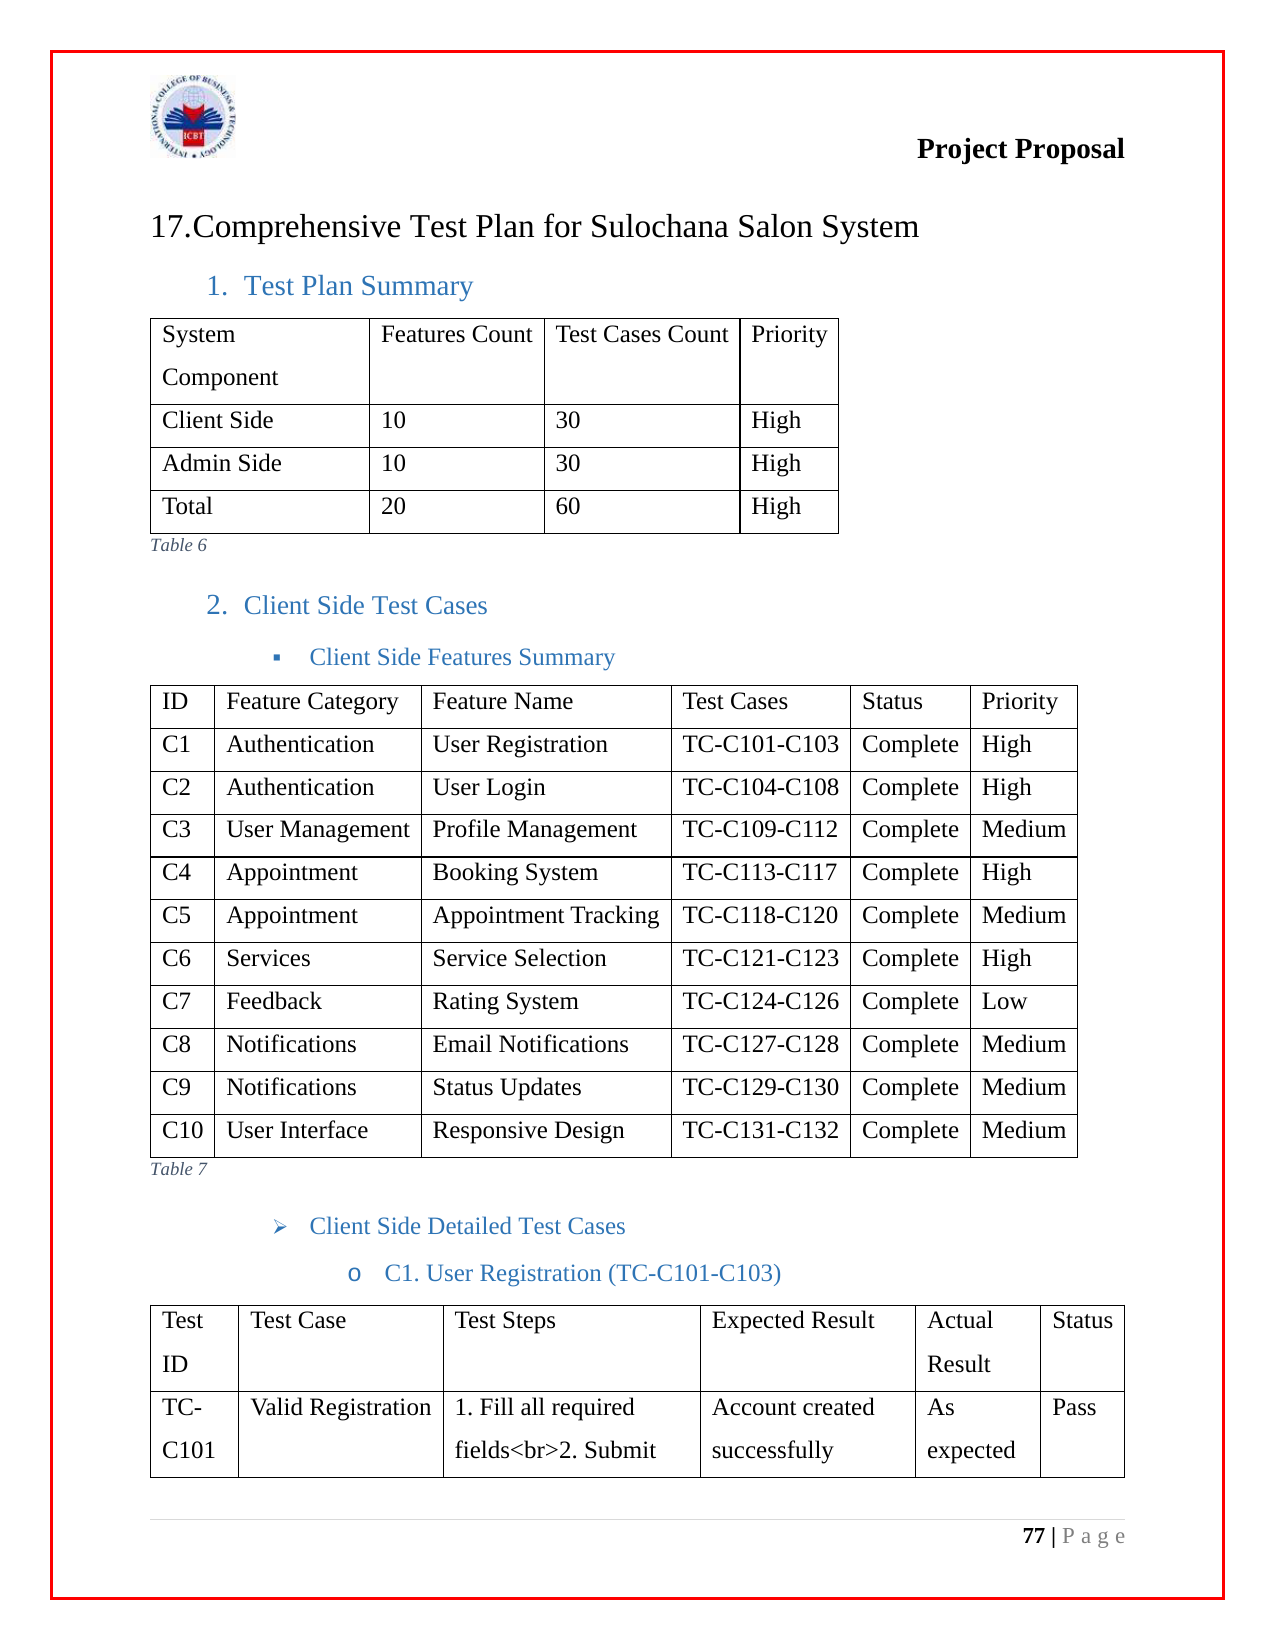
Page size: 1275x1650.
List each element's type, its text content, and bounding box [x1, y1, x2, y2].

table_cell Complete [851, 815, 970, 856]
table_cell TC-C104-C108 [672, 772, 850, 813]
table_header Priority [971, 686, 1077, 728]
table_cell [444, 1392, 700, 1477]
table_cell C3 [151, 815, 214, 856]
table_cell TC-C101-C103 [672, 729, 850, 771]
table_cell Total [151, 491, 369, 533]
table_cell Complete [851, 900, 970, 942]
text Table 7 [150, 1158, 1125, 1179]
table_cell Appointment Tracking [422, 900, 671, 942]
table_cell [701, 1392, 915, 1477]
table_cell High [971, 772, 1077, 813]
subtitle Test Plan Summary [206, 268, 1125, 301]
table_cell Complete [851, 943, 970, 985]
table_cell C10 [151, 1115, 214, 1157]
table_cell TC-C118-C120 [672, 900, 850, 942]
table_cell TC-C131-C132 [672, 1115, 850, 1157]
table_header System Component [151, 319, 369, 404]
table_header Status [851, 686, 970, 728]
table_cell C9 [151, 1072, 214, 1114]
table_cell Appointment [215, 900, 421, 942]
table_cell Complete [851, 772, 970, 813]
table_cell Notifications [215, 1029, 421, 1071]
table_cell Complete [851, 729, 970, 771]
table_cell Complete [851, 1115, 970, 1157]
table_header ID [151, 686, 214, 728]
table_cell Booking System [422, 858, 671, 899]
table_cell TC-C113-C117 [672, 858, 850, 899]
table_cell Complete [851, 1072, 970, 1114]
table_cell High [971, 729, 1077, 771]
table_cell As expected [916, 1392, 1040, 1477]
table_cell Responsive Design [422, 1115, 671, 1157]
table_cell Complete [851, 986, 970, 1028]
table_cell TC-C101 [151, 1392, 238, 1477]
table_header Features Count [370, 319, 544, 404]
table_header Priority [741, 319, 838, 404]
table_cell TC-C124-C126 [672, 986, 850, 1028]
subtitle Client Side Detailed Test Cases [272, 1211, 1125, 1240]
table_cell C4 [151, 858, 214, 899]
table_header Test Cases Count [545, 319, 739, 404]
table_cell Feedback [215, 986, 421, 1028]
table_cell High [741, 448, 838, 490]
table_cell TC-C129-C130 [672, 1072, 850, 1114]
table_header Feature Category [215, 686, 421, 728]
table_cell Authentication [215, 729, 421, 771]
subtitle C1. User Registration (TC-C101-C103) [347, 1258, 1125, 1289]
table_cell 20 [370, 491, 544, 533]
table_cell High [971, 943, 1077, 985]
subtitle Client Side Test Cases [206, 587, 1125, 621]
table_cell High [741, 405, 838, 447]
table_cell 30 [545, 405, 739, 447]
table_cell C8 [151, 1029, 214, 1071]
subtitle Client Side Features Summary [272, 642, 1125, 670]
table_header Test ID [151, 1306, 238, 1391]
table_cell Medium [971, 1029, 1077, 1071]
table_cell Low [971, 986, 1077, 1028]
table_header Test Steps [444, 1306, 700, 1391]
table_cell 10 [370, 405, 544, 447]
table_cell Notifications [215, 1072, 421, 1114]
table_cell User Login [422, 772, 671, 813]
table_cell Pass [1041, 1392, 1124, 1477]
table_header Expected Result [701, 1306, 915, 1391]
table_header Status [1041, 1306, 1124, 1391]
table_cell Appointment [215, 858, 421, 899]
table_header Actual Result [916, 1306, 1040, 1391]
table_cell Services [215, 943, 421, 985]
table_cell Email Notifications [422, 1029, 671, 1071]
table_cell C1 [151, 729, 214, 771]
table_cell Profile Management [422, 815, 671, 856]
text Table 6 [150, 534, 1125, 556]
table_cell User Registration [422, 729, 671, 771]
table_cell High [971, 858, 1077, 899]
subtitle Comprehensive Test Plan for Sulochana Salon System [150, 206, 1125, 244]
table_header Test Case [239, 1306, 443, 1391]
table_cell TC-C109-C112 [672, 815, 850, 856]
table_cell TC-C121-C123 [672, 943, 850, 985]
table_header Feature Name [422, 686, 671, 728]
table_cell 10 [370, 448, 544, 490]
table_cell User Interface [215, 1115, 421, 1157]
table_cell C2 [151, 772, 214, 813]
table_cell High [741, 491, 838, 533]
table_cell Medium [971, 1115, 1077, 1157]
table_cell Authentication [215, 772, 421, 813]
table_cell C6 [151, 943, 214, 985]
table_cell Client Side [151, 405, 369, 447]
table_cell C7 [151, 986, 214, 1028]
table_cell Complete [851, 858, 970, 899]
table_cell Service Selection [422, 943, 671, 985]
table_header Test Cases [672, 686, 850, 728]
table_cell Complete [851, 1029, 970, 1071]
table_cell Medium [971, 900, 1077, 942]
table_cell Rating System [422, 986, 671, 1028]
table_cell 30 [545, 448, 739, 490]
table_cell 60 [545, 491, 739, 533]
table_cell Medium [971, 815, 1077, 856]
table_cell TC-C127-C128 [672, 1029, 850, 1071]
table_cell Admin Side [151, 448, 369, 490]
table_cell Valid Registration [239, 1392, 443, 1477]
table_cell Medium [971, 1072, 1077, 1114]
table_cell Status Updates [422, 1072, 671, 1114]
table_cell User Management [215, 815, 421, 856]
table_cell C5 [151, 900, 214, 942]
